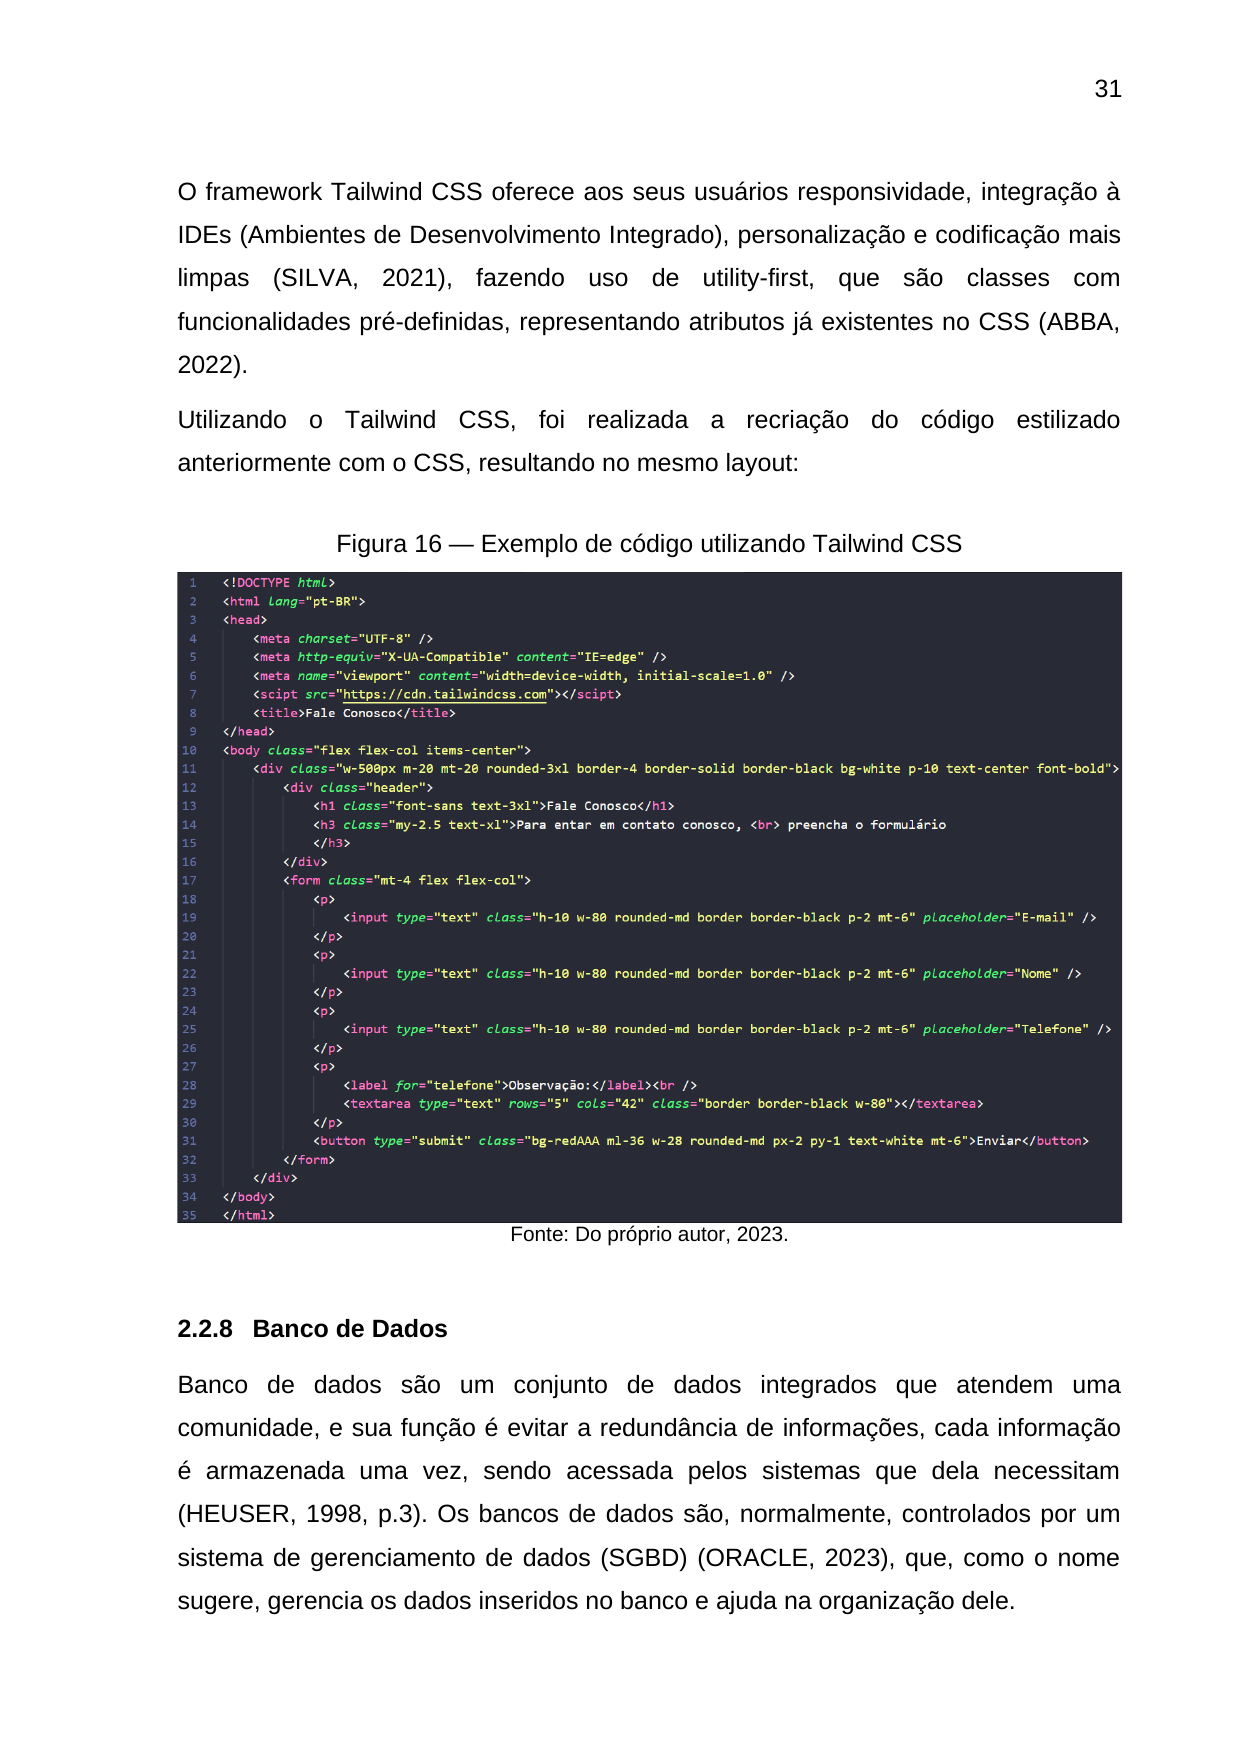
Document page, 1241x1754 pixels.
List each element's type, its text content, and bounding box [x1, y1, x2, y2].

text O framework Tailwind CSS oferece aos seus usuários responsividade, integração à IDEs (Ambientes de Desenvolvimento Integrado), personalização e codificação mais limpas (SILVA, 2021), fazendo uso de utility-first, que são classes com funcionalidades pré-definidas, representando atributos já existentes no CSS (ABBA, 2022). [177, 177, 1122, 378]
subtitle Banco de Dados [177, 1314, 1122, 1343]
text Banco de dados são um conjunto de dados integrados que atendem uma comunidade, e sua função é evitar a redundância de informações, cada informação é armazenada uma vez, sendo acessada pelos sistemas que dela necessitam (HEUSER, 1998, p.3). Os bancos de dados são, normalmente, controlados por um sistema de gerenciamento de dados (SGBD) (ORACLE, 2023), que, como o nome sugere, gerencia os dados inseridos no banco e ajuda na organização dele. [177, 1370, 1122, 1614]
text Fonte: Do próprio autor, 2023. [177, 1223, 1122, 1246]
picture [177, 572, 1123, 1223]
text Figura 16 — Exemplo de código utilizando Tailwind CSS [177, 529, 1122, 558]
text Utilizando o Tailwind CSS, foi realizada a recriação do código estilizado anteriormente com o CSS, resultando no mesmo layout: [177, 405, 1122, 477]
